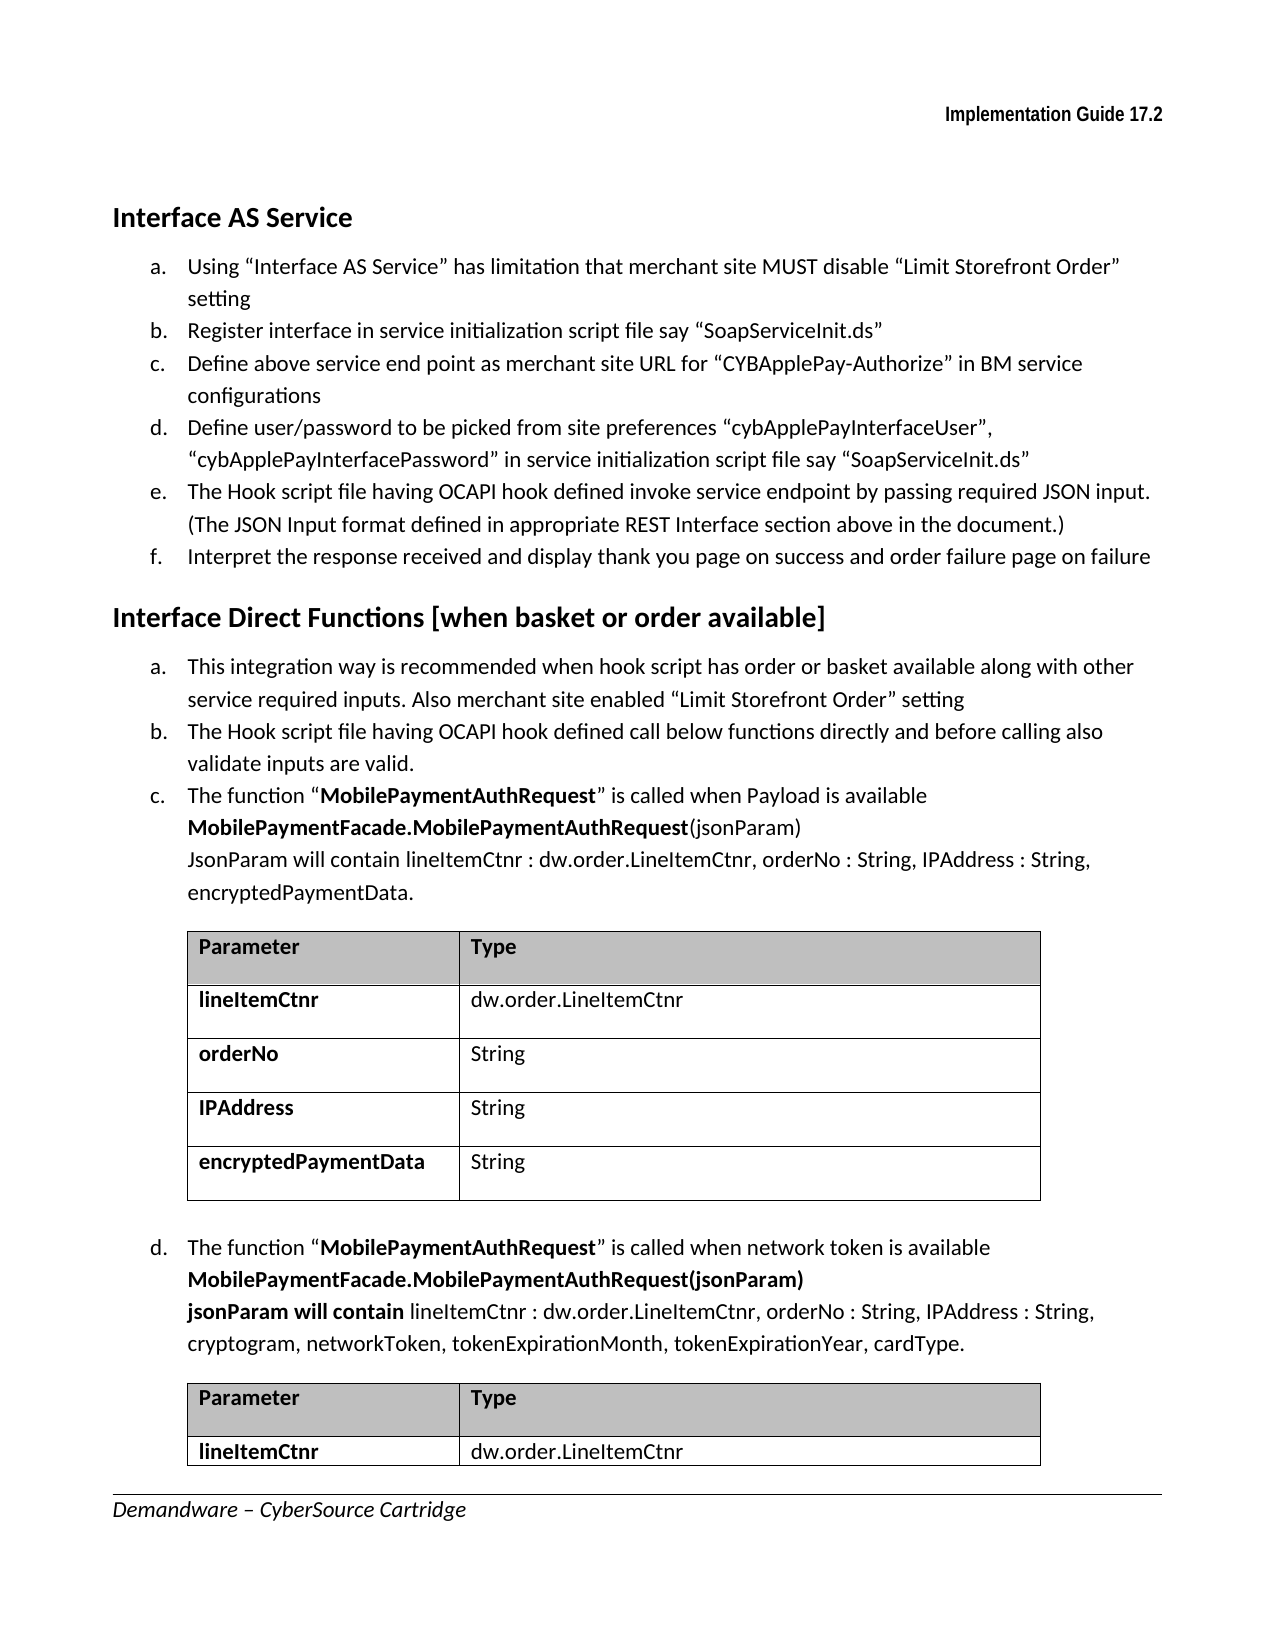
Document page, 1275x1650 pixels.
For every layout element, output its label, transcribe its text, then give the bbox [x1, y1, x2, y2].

table_cell lineItemCtnr [188, 986, 459, 1038]
table_cell String [460, 1093, 1040, 1146]
table_header Parameter [188, 932, 459, 984]
list Interpret the response received and display thank you page on success and order failure page on failure [150, 542, 1162, 570]
list Using “Interface AS Service” has limitation that merchant site MUST disable “Limit Storefront Order” setting [150, 252, 1162, 312]
subtitle Interface Direct Functions [when basket or order available] [112, 599, 1162, 635]
subtitle Interface AS Service [112, 199, 1162, 234]
list The function “MobilePaymentAuthRequest” is called when Payload is available [150, 781, 1162, 809]
table_cell lineItemCtnr [188, 1437, 459, 1465]
list Register interface in service initialization script file say “SoapServiceInit.ds” [150, 317, 1162, 344]
list JsonParam will contain lineItemCtnr : dw.order.LineItemCtnr, orderNo : String, IPAddress : String, encryptedPaymentData. [187, 846, 1162, 906]
table_cell String [460, 1147, 1040, 1199]
table_cell encryptedPaymentData [188, 1147, 459, 1199]
table_header Parameter [188, 1384, 459, 1436]
list Define above service end point as merchant site URL for “CYBApplePay-Authorize” in BM service configurations [150, 349, 1162, 409]
table_cell IPAddress [188, 1093, 459, 1146]
list Define user/password to be picked from site preferences “cybApplePayInterfaceUser”, “cybApplePayInterfacePassword” in service initialization script file say “SoapServiceInit.ds” [150, 413, 1162, 473]
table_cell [460, 1437, 1040, 1465]
table_header Type [460, 932, 1040, 984]
list The Hook script file having OCAPI hook defined invoke service endpoint by passing required JSON input. (The JSON Input format defined in appropriate REST Interface section above in the document.) [150, 477, 1162, 538]
table_cell String [460, 1039, 1040, 1092]
list The function “MobilePaymentAuthRequest” is called when network token is available MobilePaymentFacade.MobilePaymentAuthRequest(jsonParam) [150, 1233, 1162, 1293]
table_header Type [460, 1384, 1040, 1436]
list The Hook script file having OCAPI hook defined call below functions directly and before calling also validate inputs are valid. [150, 717, 1162, 777]
list This integration way is recommended when hook script has order or basket available along with other service required inputs. Also merchant site enabled “Limit Storefront Order” setting [150, 652, 1162, 713]
list jsonParam will contain lineItemCtnr : dw.order.LineItemCtnr, orderNo : String, IPAddress : String, cryptogram, networkToken, tokenExpirationMonth, tokenExpirationYear, cardType. [187, 1297, 1162, 1357]
list MobilePaymentFacade.MobilePaymentAuthRequest(jsonParam) [187, 813, 1162, 841]
table_cell orderNo [188, 1039, 459, 1092]
table_cell dw.order.LineItemCtnr [460, 986, 1040, 1038]
